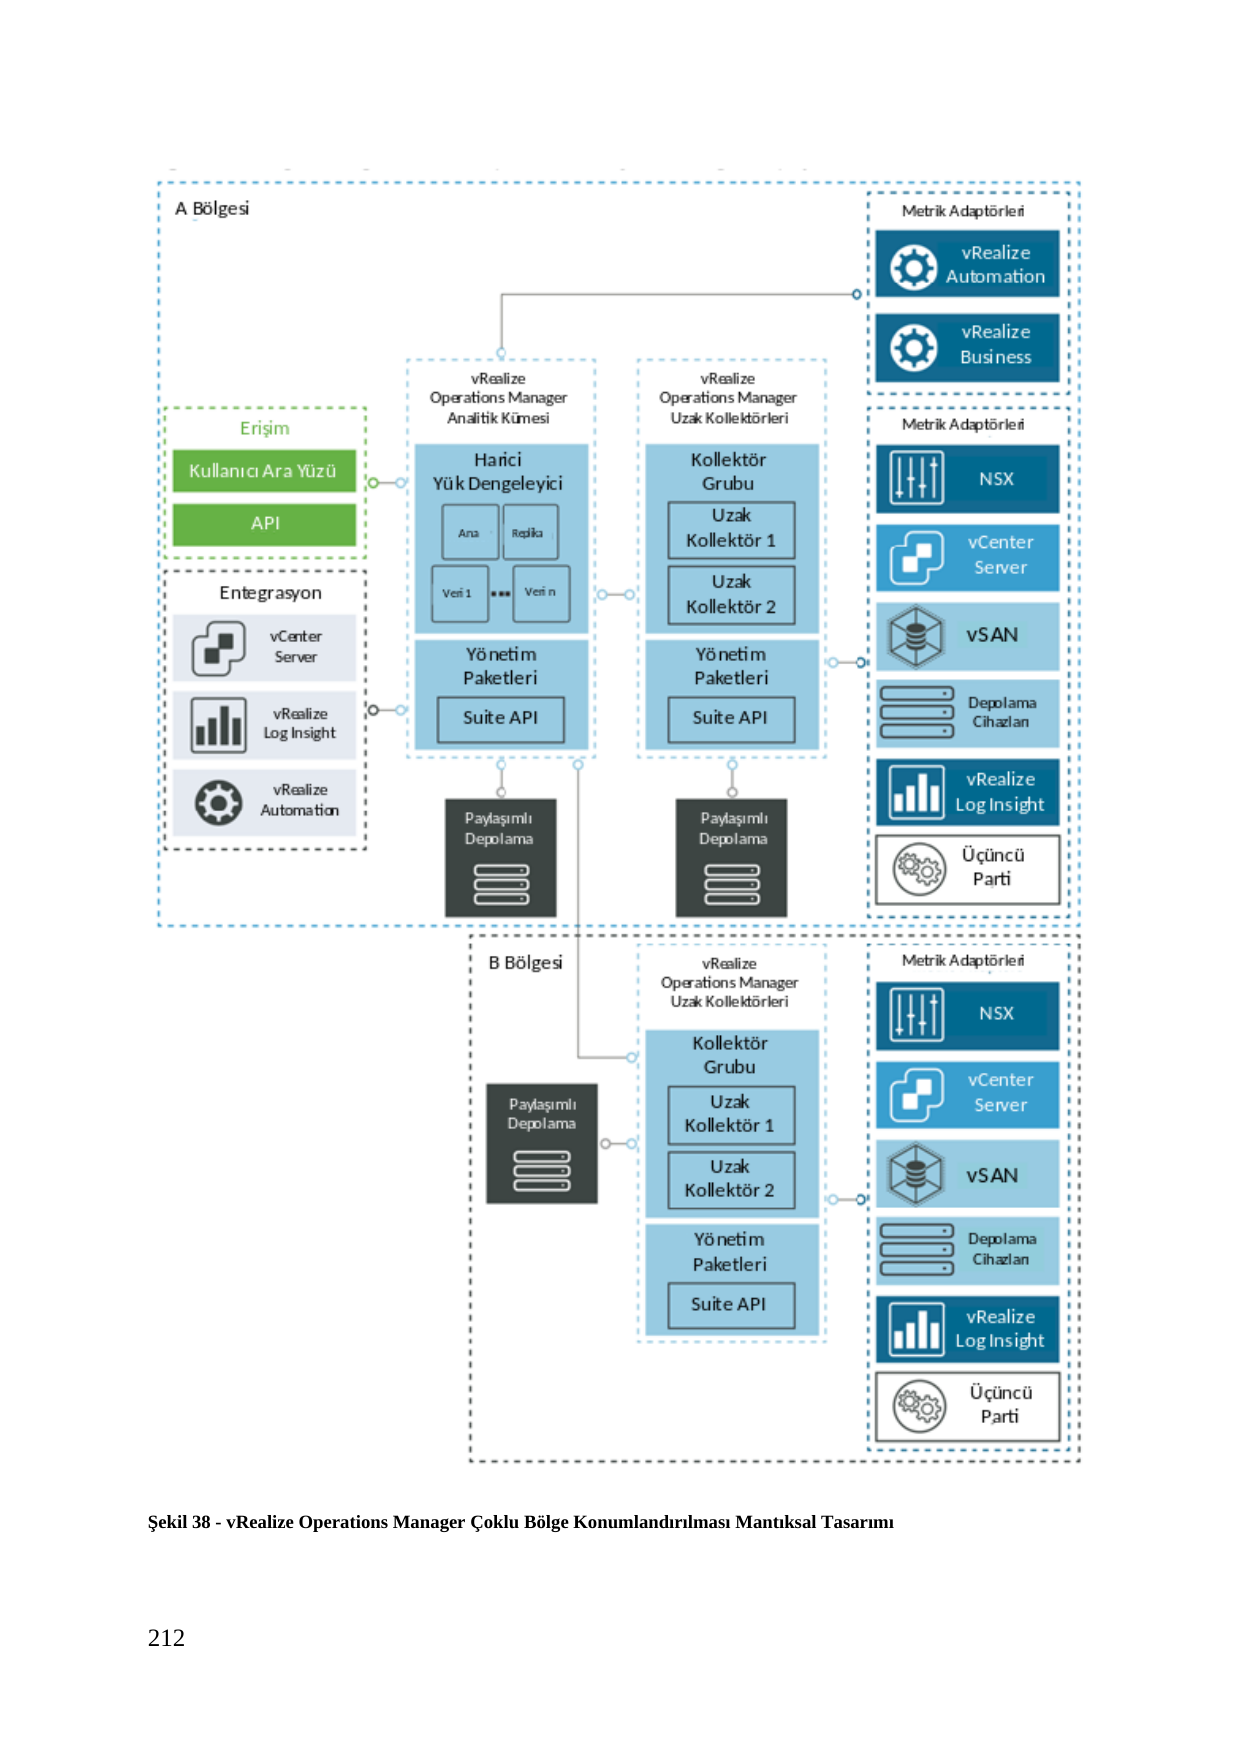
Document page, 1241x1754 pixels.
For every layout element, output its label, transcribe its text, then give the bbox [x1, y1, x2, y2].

text Şekil 38 - vRealize Operations Manager Çoklu Bölge Konumlandırılması Mantıksal Tasarımı [148, 1511, 1093, 1532]
